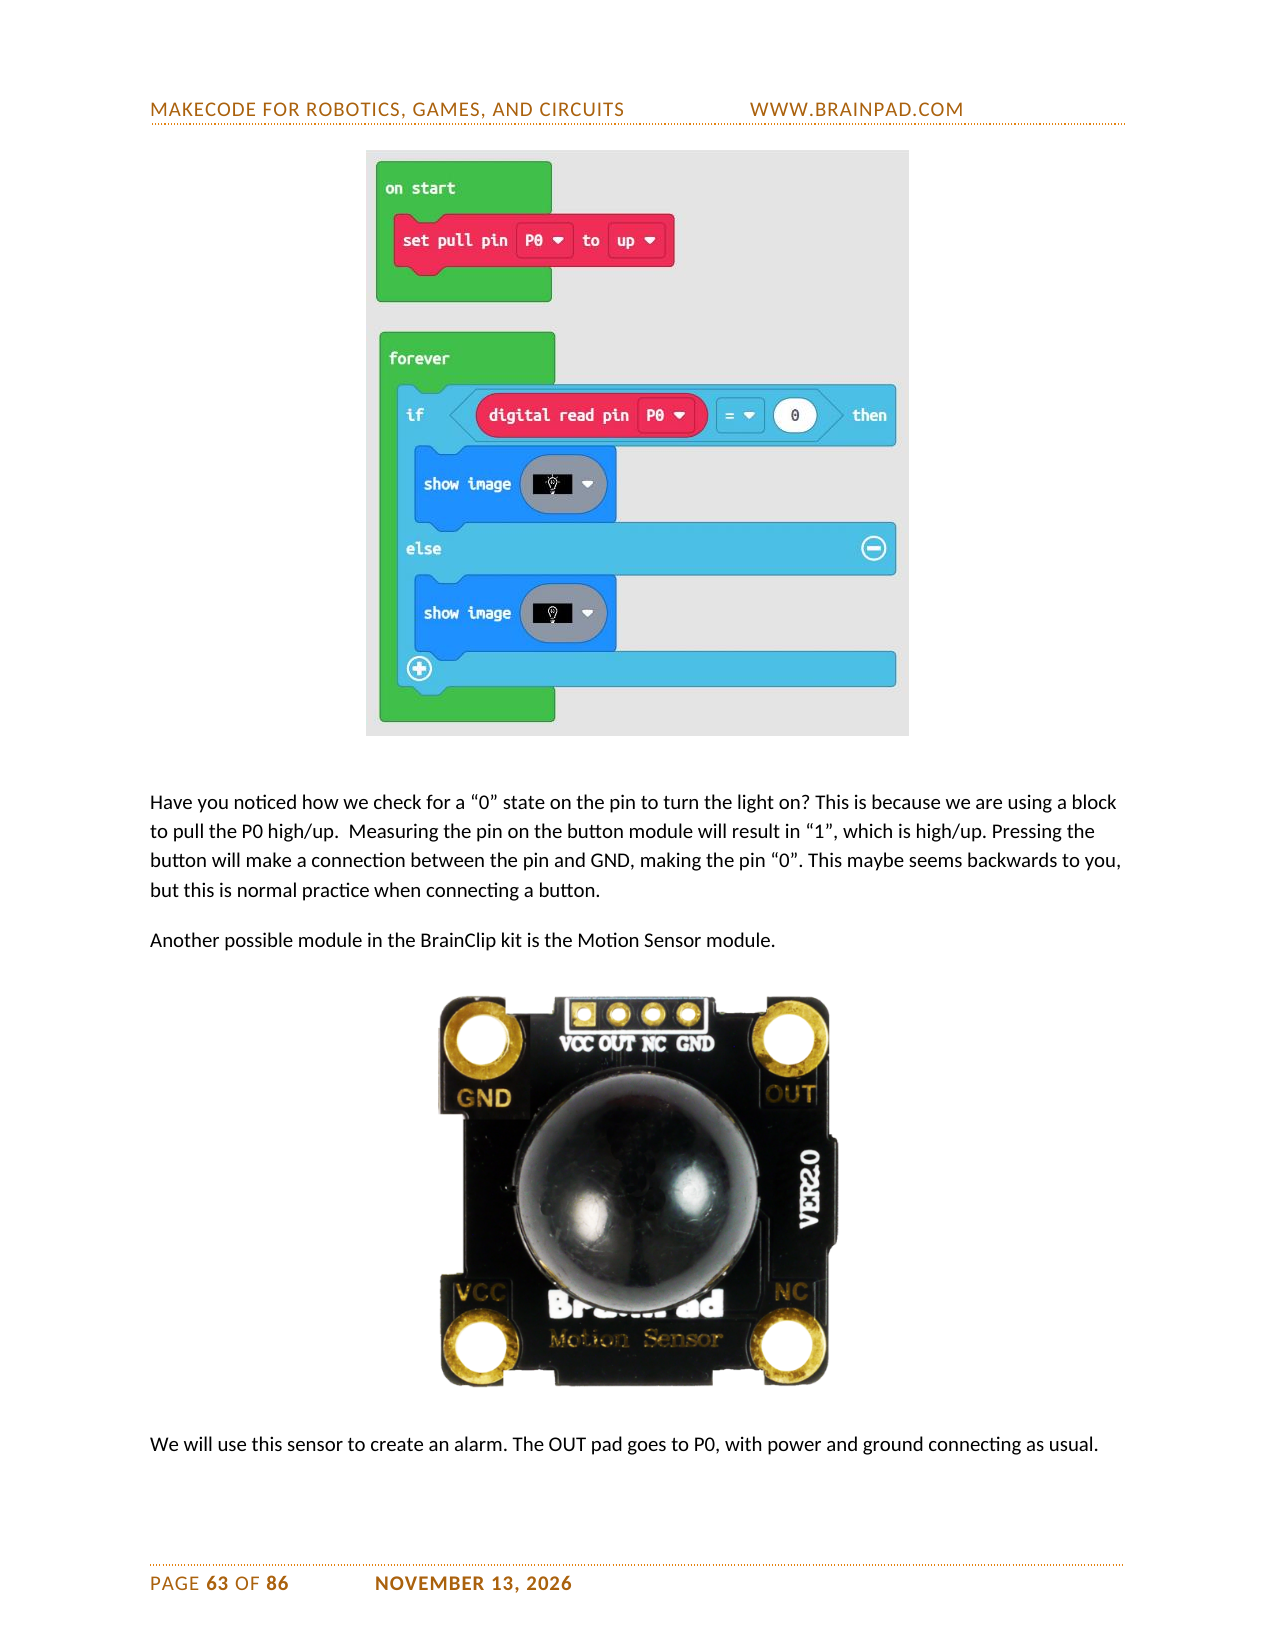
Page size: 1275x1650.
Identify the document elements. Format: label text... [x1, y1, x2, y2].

picture [366, 150, 909, 736]
picture [356, 976, 919, 1407]
text Another possible module in the BrainClip kit is the Motion Sensor module. [150, 927, 1125, 952]
text We will use this sensor to create an alarm. The OUT pad goes to P0, with power and ground connecting as usual. [150, 1431, 1125, 1456]
text Have you noticed how we check for a “0” state on the pin to turn the light on? This is because we are using a block to pull the P0 high/up. Measuring the pin on the button module will result in “1”, which is high/up. Pressing the button will make a connection between the pin and GND, making the pin “0”. This maybe seems backwards to you, but this is normal practice when connecting a button. [150, 789, 1125, 902]
